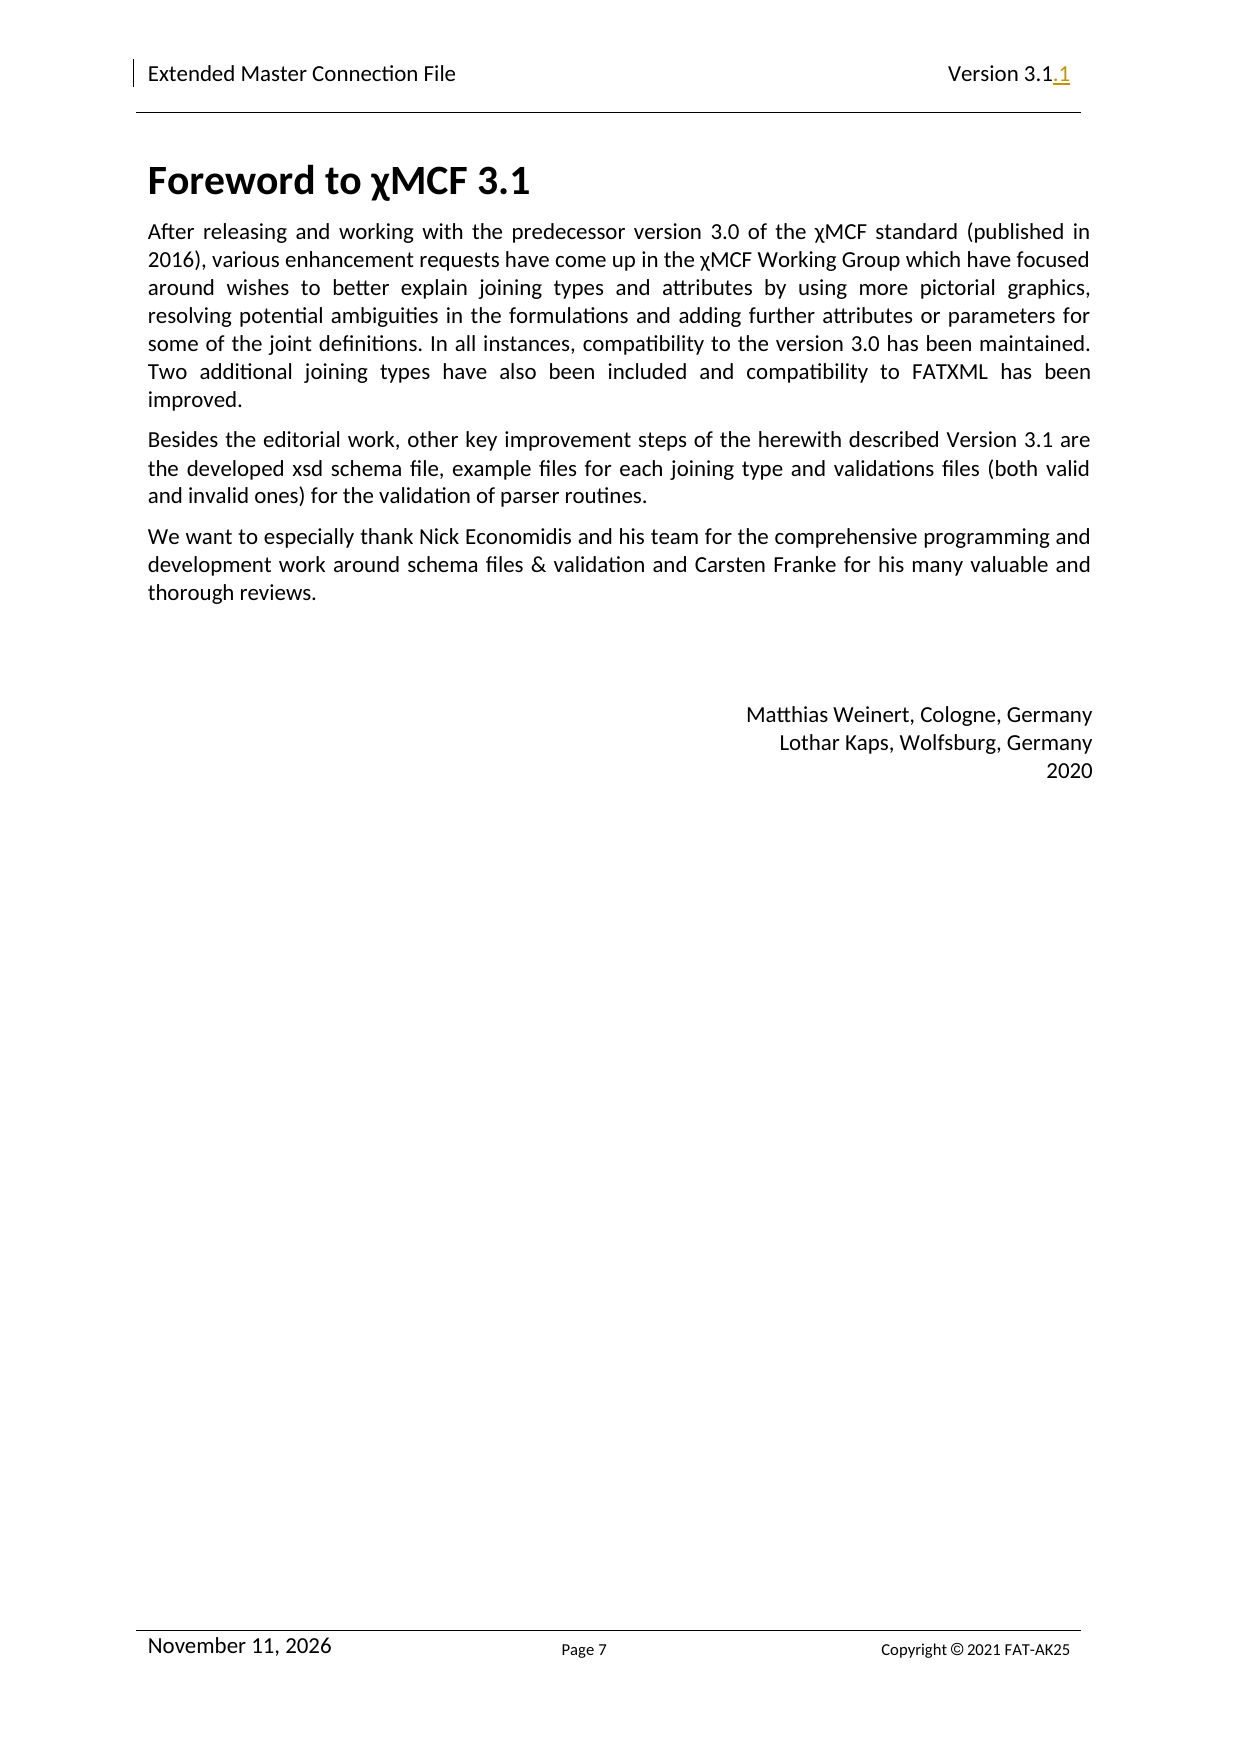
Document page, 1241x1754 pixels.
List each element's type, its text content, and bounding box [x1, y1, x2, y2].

text After releasing and working with the predecessor version 3.0 of the χMCF standard (published in 2016), various enhancement requests have come up in the χMCF Working Group which have focused around wishes to better explain joining types and attributes by using more pictorial graphics, resolving potential ambiguities in the formulations and adding further attributes or parameters for some of the joint definitions. In all instances, compatibility to the version 3.0 has been maintained. Two additional joining types have also been included and compatibility to FATXML has been improved. [148, 217, 1092, 413]
text Besides the editorial work, other key improvement steps of the herewith described Version 3.1 are the developed xsd schema file, example files for each joining type and validations files (both valid and invalid ones) for the validation of parser routines. [148, 426, 1092, 510]
text Matthias Weinert, Cologne, Germany Lothar Kaps, Wolfsburg, Germany [709, 700, 1092, 756]
text We want to especially thank Nick Economidis and his team for the comprehensive programming and development work around schema files & validation and Carsten Franke for his many valuable and thorough reviews. [148, 522, 1092, 606]
text 2020 [709, 756, 1092, 784]
text Foreword to χMCF 3.1 [148, 154, 1092, 204]
